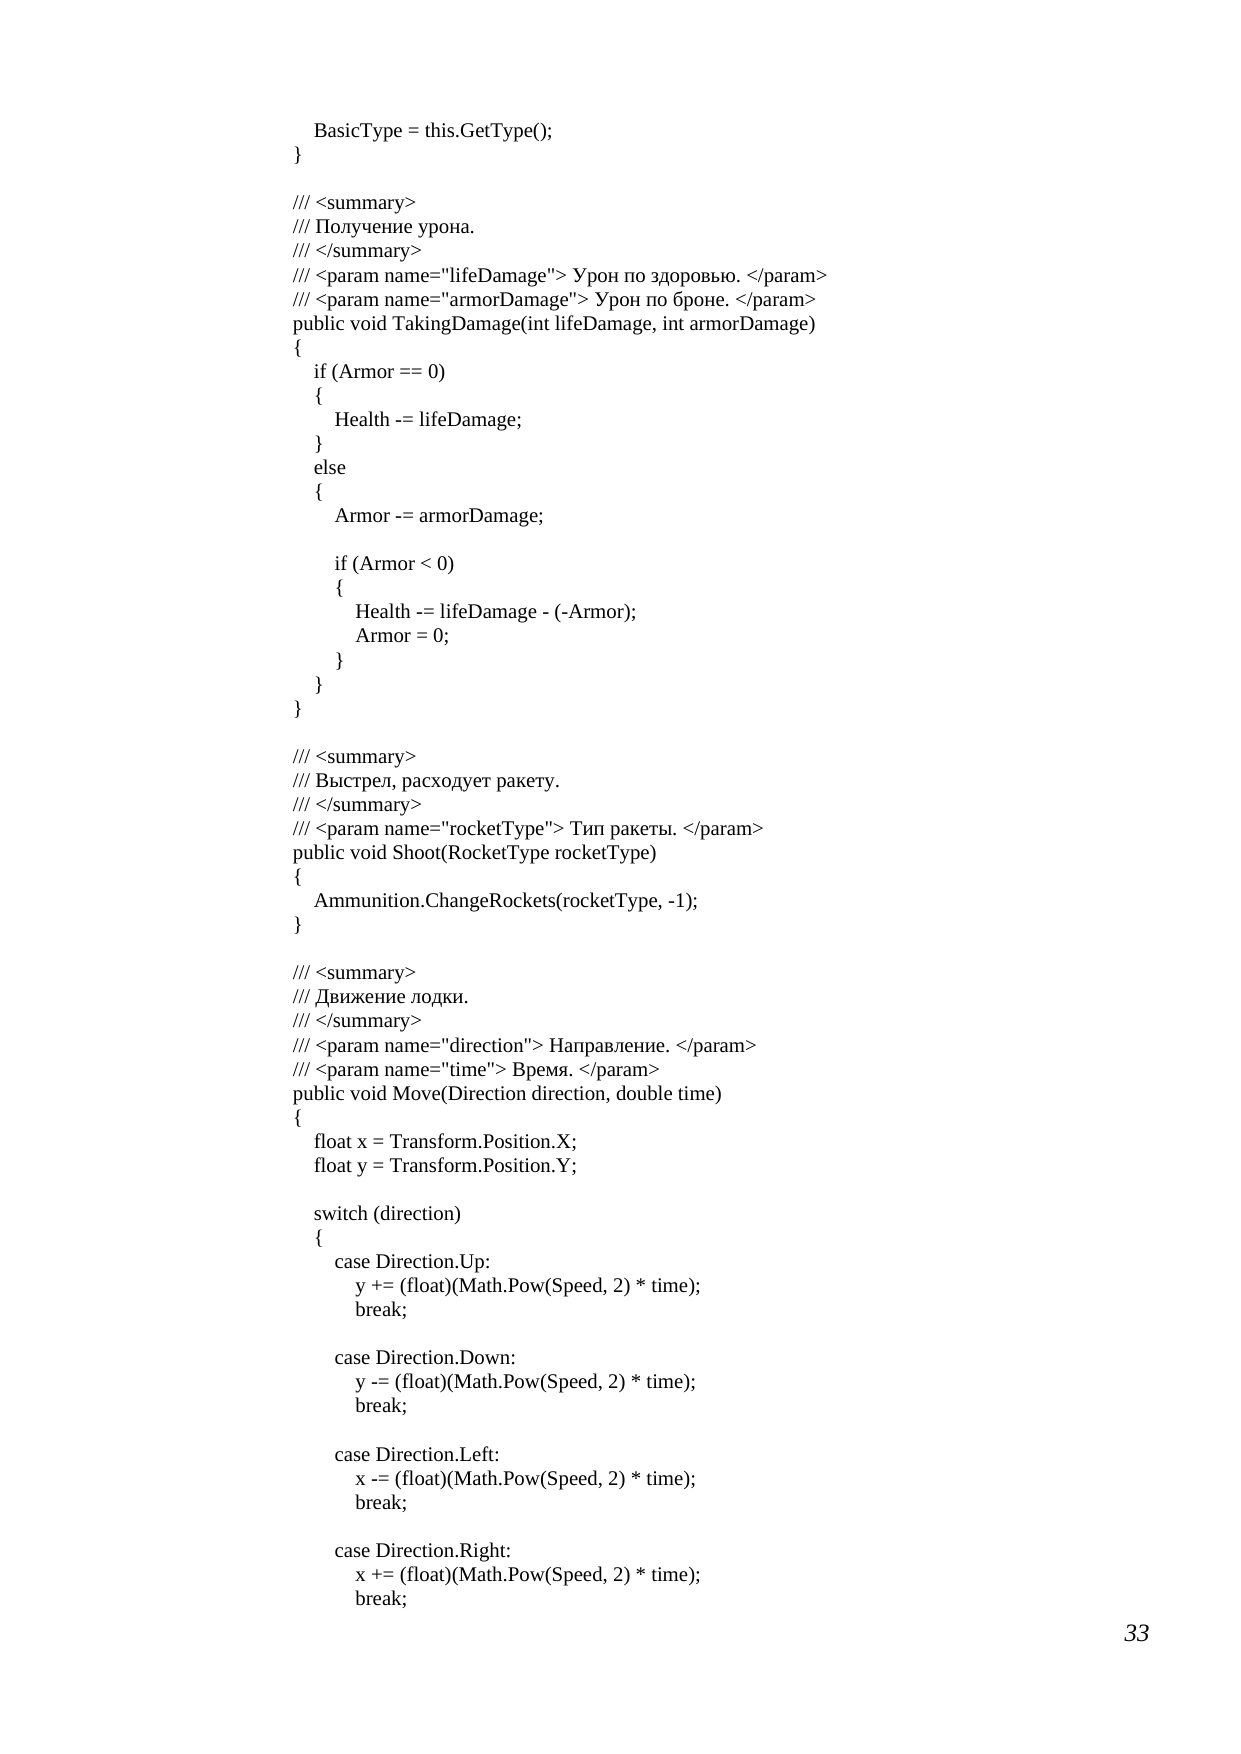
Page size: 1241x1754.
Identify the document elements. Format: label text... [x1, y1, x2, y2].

text x -= (float)(Math.Pow(Speed, 2) * time); [177, 1466, 1152, 1490]
text /// Получение урона. [177, 214, 1152, 238]
text /// </summary> [177, 1008, 1152, 1032]
text Health -= lifeDamage; [177, 407, 1152, 431]
text { [177, 335, 1152, 359]
text /// </summary> [177, 238, 1152, 262]
text public void Move(Direction direction, double time) [177, 1081, 1152, 1105]
text Health -= lifeDamage - (-Armor); [177, 599, 1152, 623]
text } [177, 647, 1152, 672]
text y -= (float)(Math.Pow(Speed, 2) * time); [177, 1369, 1152, 1393]
text float x = Transform.Position.X; [177, 1129, 1152, 1153]
text /// <summary> [177, 744, 1152, 768]
text public void Shoot(RocketType rocketType) [177, 840, 1152, 864]
text /// </summary> [177, 792, 1152, 816]
text case Direction.Left: [177, 1442, 1152, 1466]
text break; [177, 1586, 1152, 1610]
text x += (float)(Math.Pow(Speed, 2) * time); [177, 1562, 1152, 1586]
text { [177, 479, 1152, 503]
text { [177, 575, 1152, 599]
text } [177, 912, 1152, 936]
text else [177, 455, 1152, 479]
text if (Armor == 0) [177, 359, 1152, 383]
text case Direction.Right: [177, 1538, 1152, 1562]
text } [177, 142, 1152, 166]
text } [177, 696, 1152, 720]
text /// <param name="armorDamage"> Урон по броне. </param> [177, 287, 1152, 311]
text float y = Transform.Position.Y; [177, 1153, 1152, 1177]
text } [177, 672, 1152, 696]
text break; [177, 1297, 1152, 1321]
text Ammunition.ChangeRockets(rocketType, -1); [177, 888, 1152, 912]
text /// Выстрел, расходует ракету. [177, 768, 1152, 792]
text } [177, 431, 1152, 455]
text /// <summary> [177, 960, 1152, 984]
text if (Armor < 0) [177, 551, 1152, 575]
text { [177, 1225, 1152, 1249]
text break; [177, 1393, 1152, 1417]
text /// <param name="lifeDamage"> Урон по здоровью. </param> [177, 262, 1152, 287]
text break; [177, 1490, 1152, 1514]
text /// Движение лодки. [177, 984, 1152, 1008]
text { [177, 1105, 1152, 1129]
text case Direction.Up: [177, 1249, 1152, 1273]
text y += (float)(Math.Pow(Speed, 2) * time); [177, 1273, 1152, 1297]
text { [177, 864, 1152, 888]
text Armor -= armorDamage; [177, 503, 1152, 527]
text Armor = 0; [177, 623, 1152, 647]
text case Direction.Down: [177, 1345, 1152, 1369]
text BasicType = this.GetType(); [177, 118, 1152, 142]
text { [177, 383, 1152, 407]
text switch (direction) [177, 1201, 1152, 1225]
text public void TakingDamage(int lifeDamage, int armorDamage) [177, 311, 1152, 335]
text /// <summary> [177, 190, 1152, 214]
text /// <param name="rocketType"> Тип ракеты. </param> [177, 816, 1152, 840]
text /// <param name="time"> Время. </param> [177, 1057, 1152, 1081]
text /// <param name="direction"> Направление. </param> [177, 1032, 1152, 1057]
